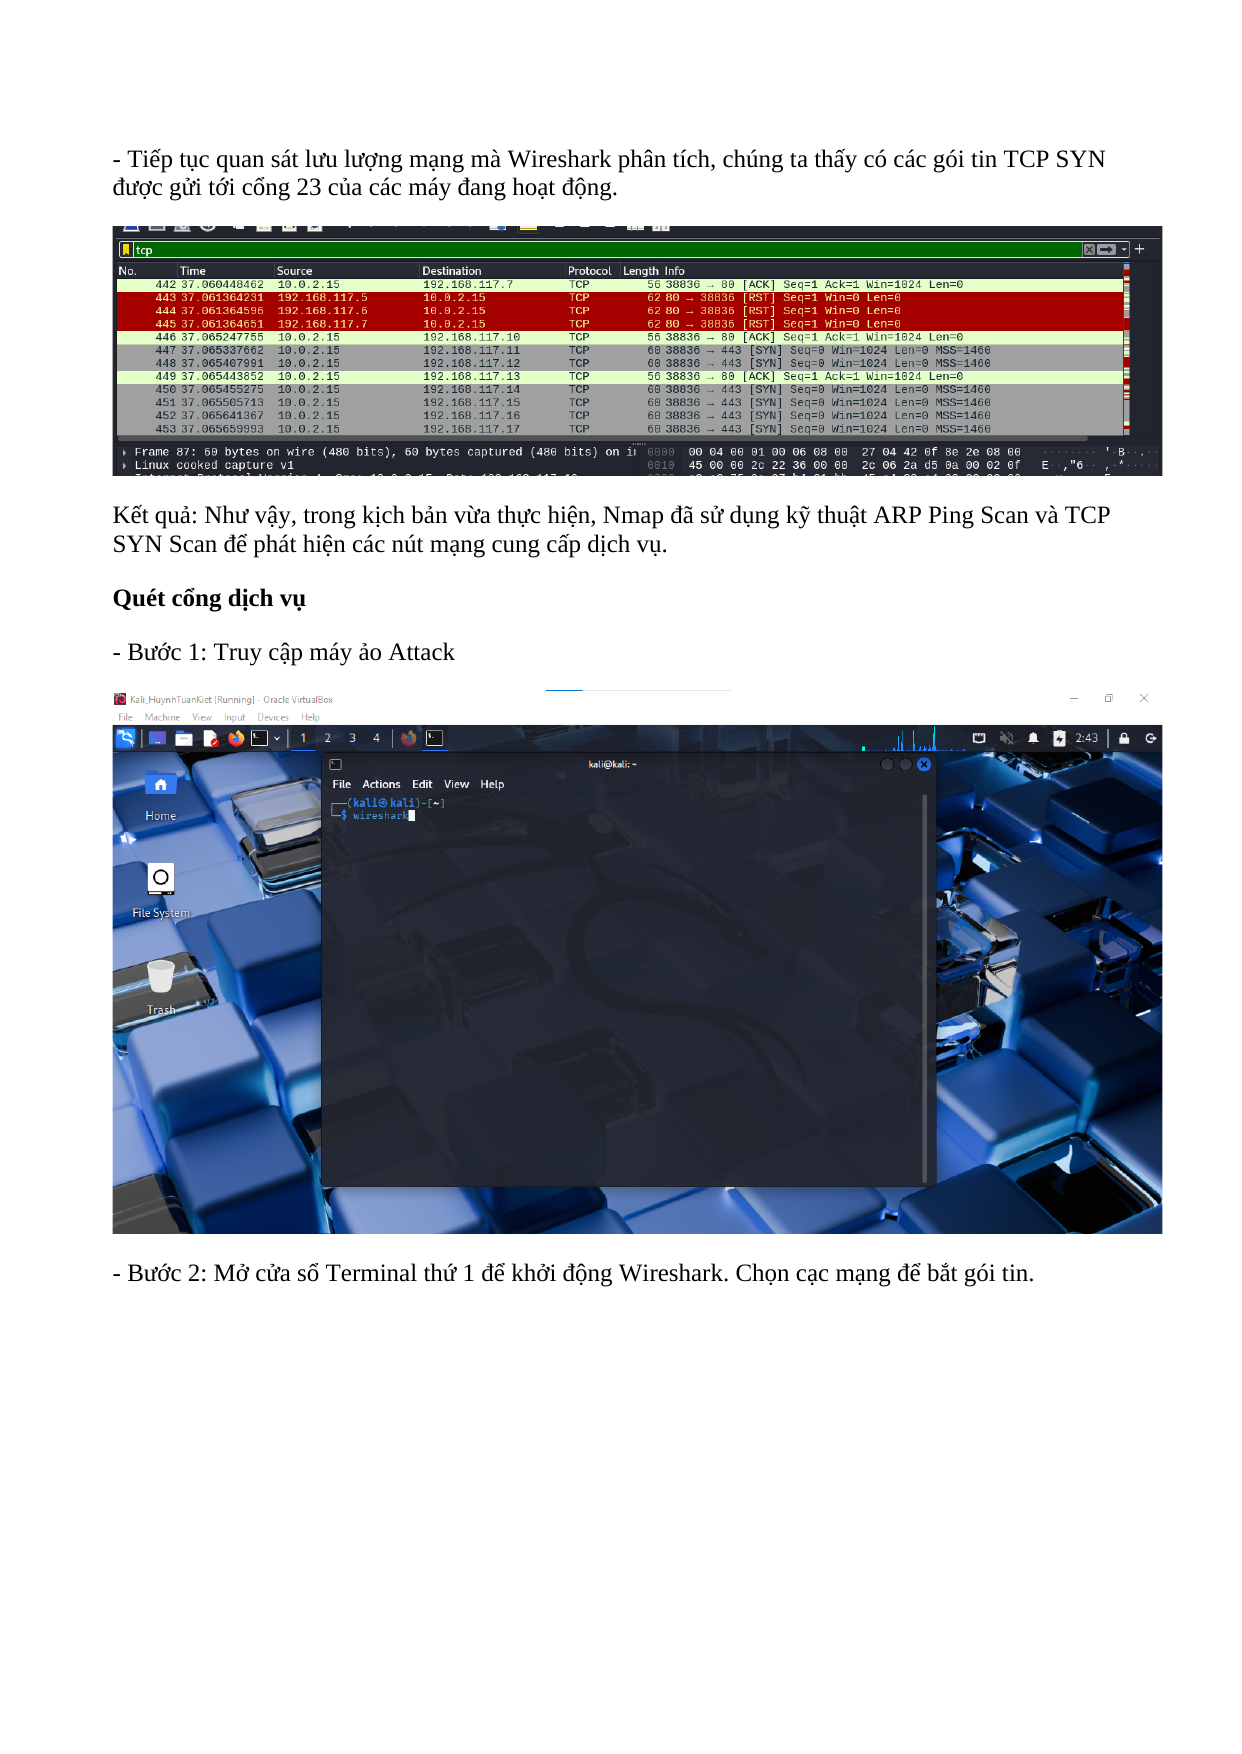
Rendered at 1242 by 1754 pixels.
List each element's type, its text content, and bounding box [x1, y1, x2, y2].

text Kết quả: Như vậy, trong kịch bản vừa thực hiện, Nmap đã sử dụng kỹ thuật ARP Ping Scan và TCP SYN Scan để phát hiện các nút mạng cung cấp dịch vụ. [112, 500, 1138, 558]
text - Bước 1: Truy cập máy ảo Attack [112, 637, 1138, 666]
picture [112, 226, 1163, 476]
picture [112, 690, 1163, 1234]
text - Bước 2: Mở cửa sổ Terminal thứ 1 để khởi động Wireshark. Chọn cạc mạng để bắt gói tin. [112, 1258, 1138, 1287]
text Quét cổng dịch vụ [112, 583, 1138, 612]
text - Tiếp tục quan sát lưu lượng mạng mà Wireshark phân tích, chúng ta thấy có các gói tin TCP SYN được gửi tới cổng 23 của các máy đang hoạt động. [112, 144, 1138, 201]
